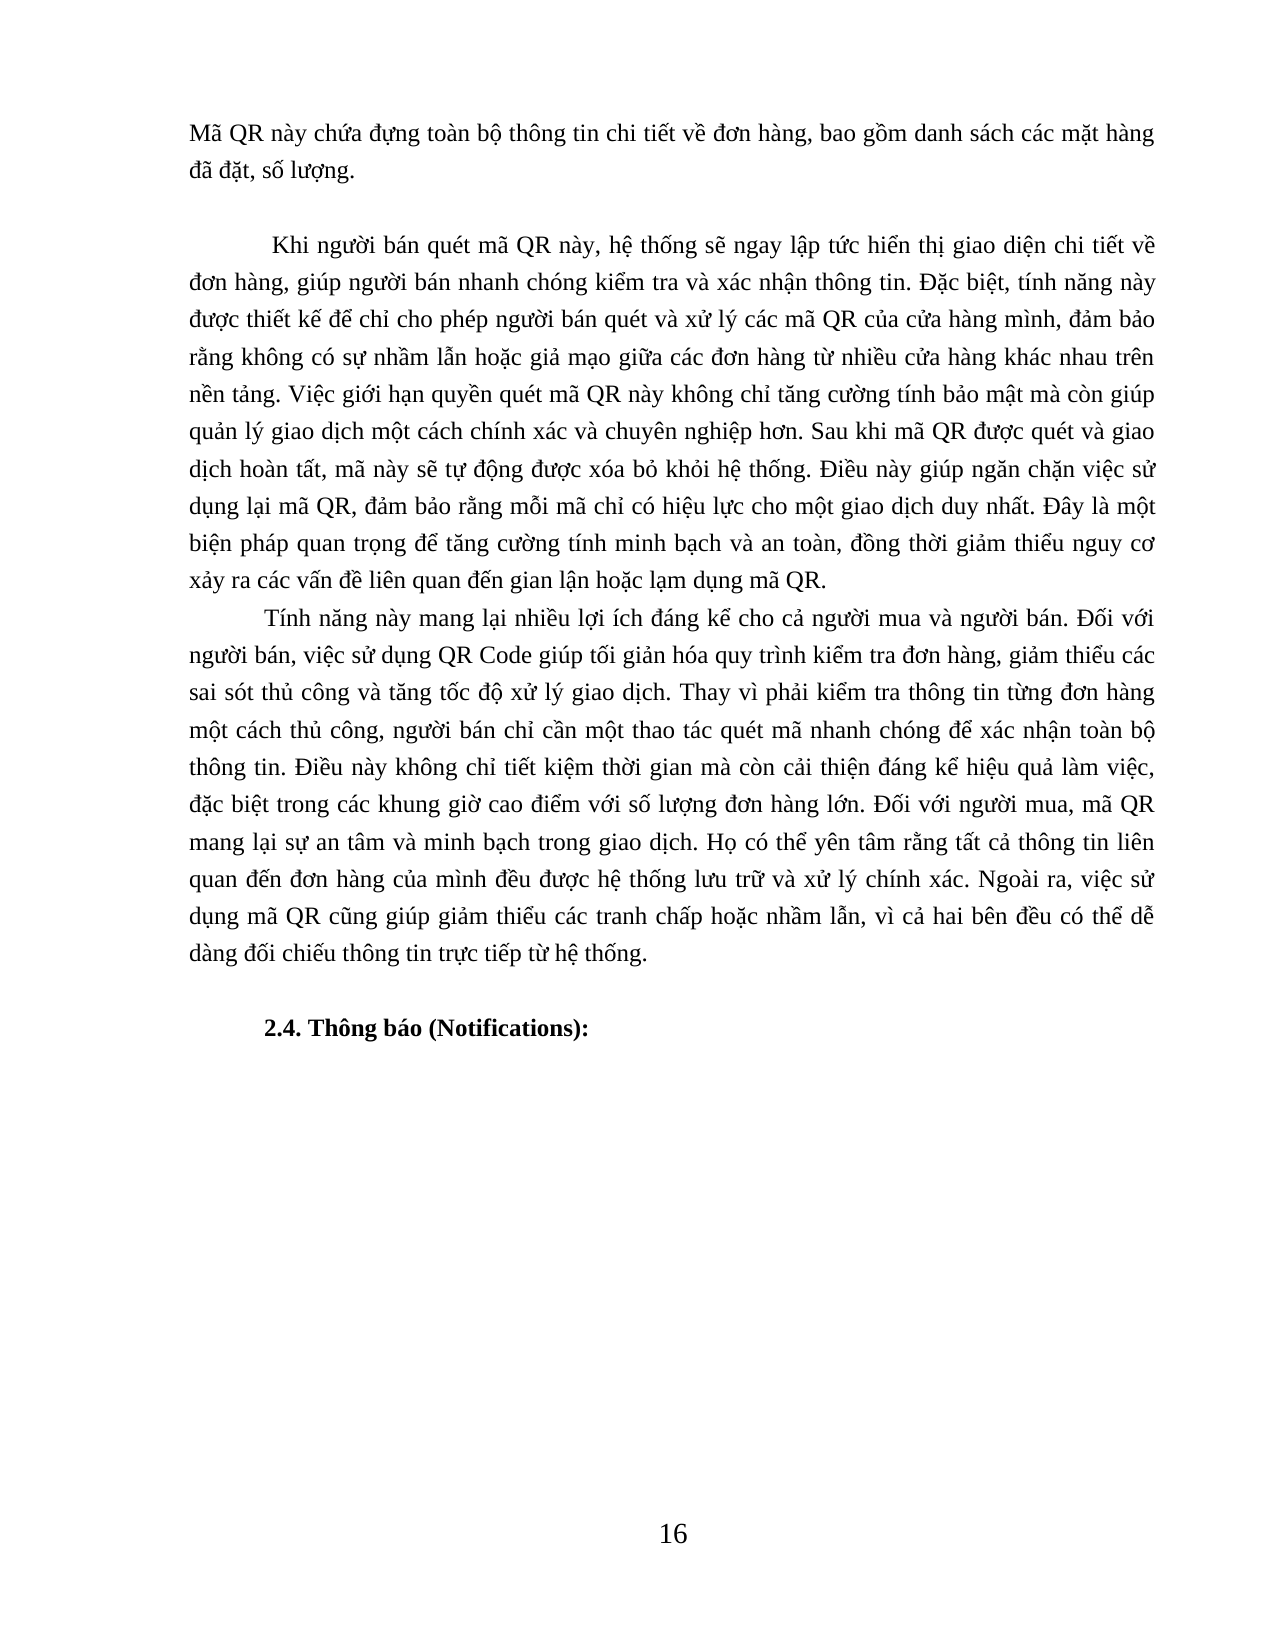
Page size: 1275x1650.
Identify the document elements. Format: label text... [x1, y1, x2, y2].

text Tính năng này mang lại nhiều lợi ích đáng kể cho cả người mua và người bán. Đối với người bán, việc sử dụng QR Code giúp tối giản hóa quy trình kiểm tra đơn hàng, giảm thiểu các sai sót thủ công và tăng tốc độ xử lý giao dịch. Thay vì phải kiểm tra thông tin từng đơn hàng một cách thủ công, người bán chỉ cần một thao tác quét mã nhanh chóng để xác nhận toàn bộ thông tin. Điều này không chỉ tiết kiệm thời gian mà còn cải thiện đáng kể hiệu quả làm việc, đặc biệt trong các khung giờ cao điểm với số lượng đơn hàng lớn. Đối với người mua, mã QR mang lại sự an tâm và minh bạch trong giao dịch. Họ có thể yên tâm rằng tất cả thông tin liên quan đến đơn hàng của mình đều được hệ thống lưu trữ và xử lý chính xác. Ngoài ra, việc sử dụng mã QR cũng giúp giảm thiểu các tranh chấp hoặc nhầm lẫn, vì cả hai bên đều có thể dễ dàng đối chiếu thông tin trực tiếp từ hệ thống. [189, 603, 1157, 967]
text Khi người bán quét mã QR này, hệ thống sẽ ngay lập tức hiển thị giao diện chi tiết về đơn hàng, giúp người bán nhanh chóng kiểm tra và xác nhận thông tin. Đặc biệt, tính năng này được thiết kế để chỉ cho phép người bán quét và xử lý các mã QR của cửa hàng mình, đảm bảo rằng không có sự nhầm lẫn hoặc giả mạo giữa các đơn hàng từ nhiều cửa hàng khác nhau trên nền tảng. Việc giới hạn quyền quét mã QR này không chỉ tăng cường tính bảo mật mà còn giúp quản lý giao dịch một cách chính xác và chuyên nghiệp hơn. Sau khi mã QR được quét và giao dịch hoàn tất, mã này sẽ tự động được xóa bỏ khỏi hệ thống. Điều này giúp ngăn chặn việc sử dụng lại mã QR, đảm bảo rằng mỗi mã chỉ có hiệu lực cho một giao dịch duy nhất. Đây là một biện pháp quan trọng để tăng cường tính minh bạch và an toàn, đồng thời giảm thiểu nguy cơ xảy ra các vấn đề liên quan đến gian lận hoặc lạm dụng mã QR. [189, 230, 1157, 594]
text 2.4. Thông báo (Notifications): [189, 1013, 1157, 1042]
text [189, 118, 1157, 184]
